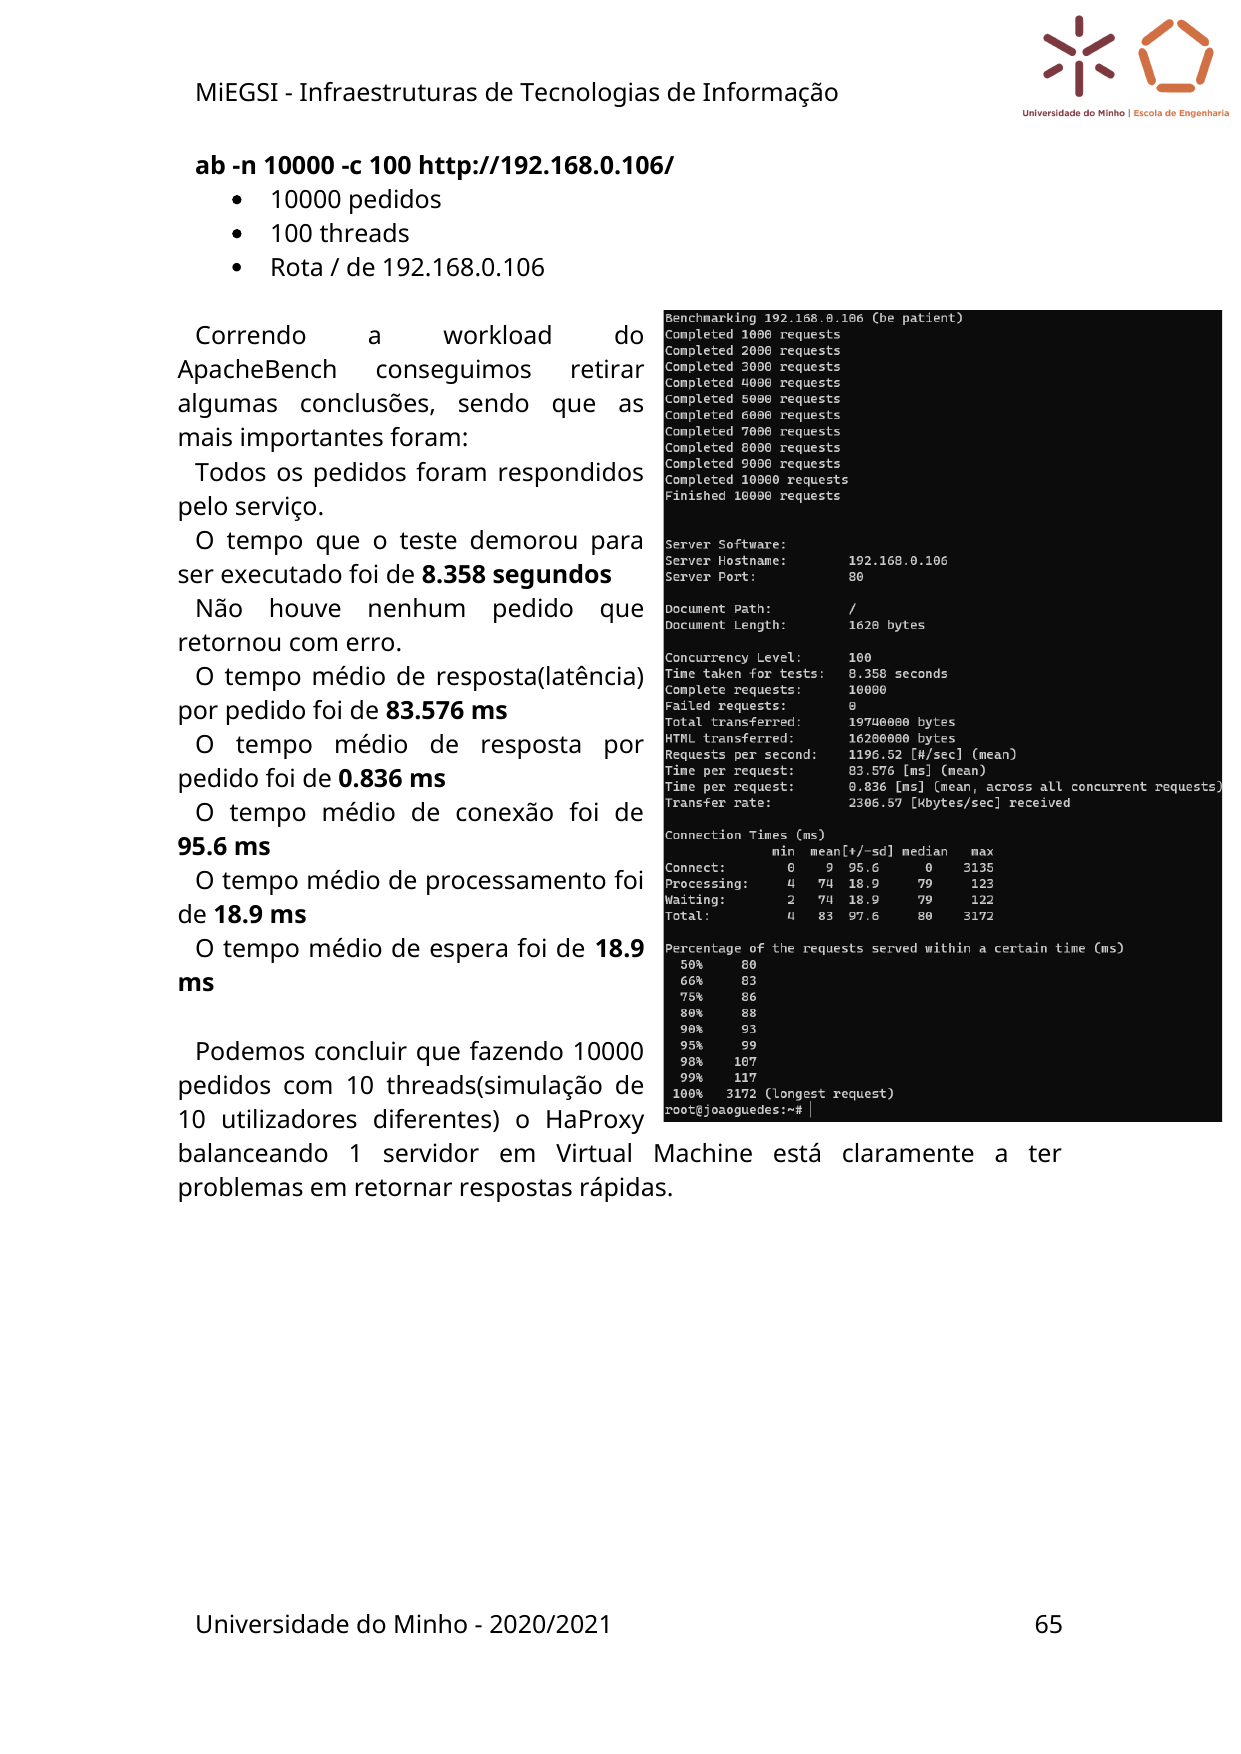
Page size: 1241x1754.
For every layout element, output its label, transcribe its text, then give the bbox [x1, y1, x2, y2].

text O tempo que o teste demorou para ser executado foi de 8.358 segundos [177, 522, 662, 590]
picture [1020, 12, 1232, 121]
text O tempo médio de resposta por pedido foi de 0.836 ms [177, 727, 662, 795]
list 10000 pedidos [232, 182, 1063, 216]
text Podemos concluir que fazendo 10000 pedidos com 10 threads(simulação de 10 utilizadores diferentes) o HaProxy balanceando 1 servidor em Virtual Machine está claramente a ter problemas em retornar respostas rápidas. [177, 1033, 1063, 1203]
text O tempo médio de espera foi de 18.9 ms [177, 931, 662, 999]
text Todos os pedidos foram respondidos pelo serviço. [177, 454, 662, 522]
text Não houve nenhum pedido que retornou com erro. [177, 590, 662, 658]
text Correndo a workload do ApacheBench conseguimos retirar algumas conclusões, sendo que as mais importantes foram: [177, 318, 662, 454]
text ab -n 10000 -c 100 http://192.168.0.106/ [177, 148, 1063, 182]
list Rota / de 192.168.0.106 [232, 250, 1063, 284]
text O tempo médio de conexão foi de 95.6 ms [177, 795, 662, 863]
text O tempo médio de resposta(latência) por pedido foi de 83.576 ms [177, 658, 662, 727]
list 100 threads [232, 216, 1063, 250]
text O tempo médio de processamento foi de 18.9 ms [177, 863, 662, 931]
picture [662, 310, 1222, 1120]
